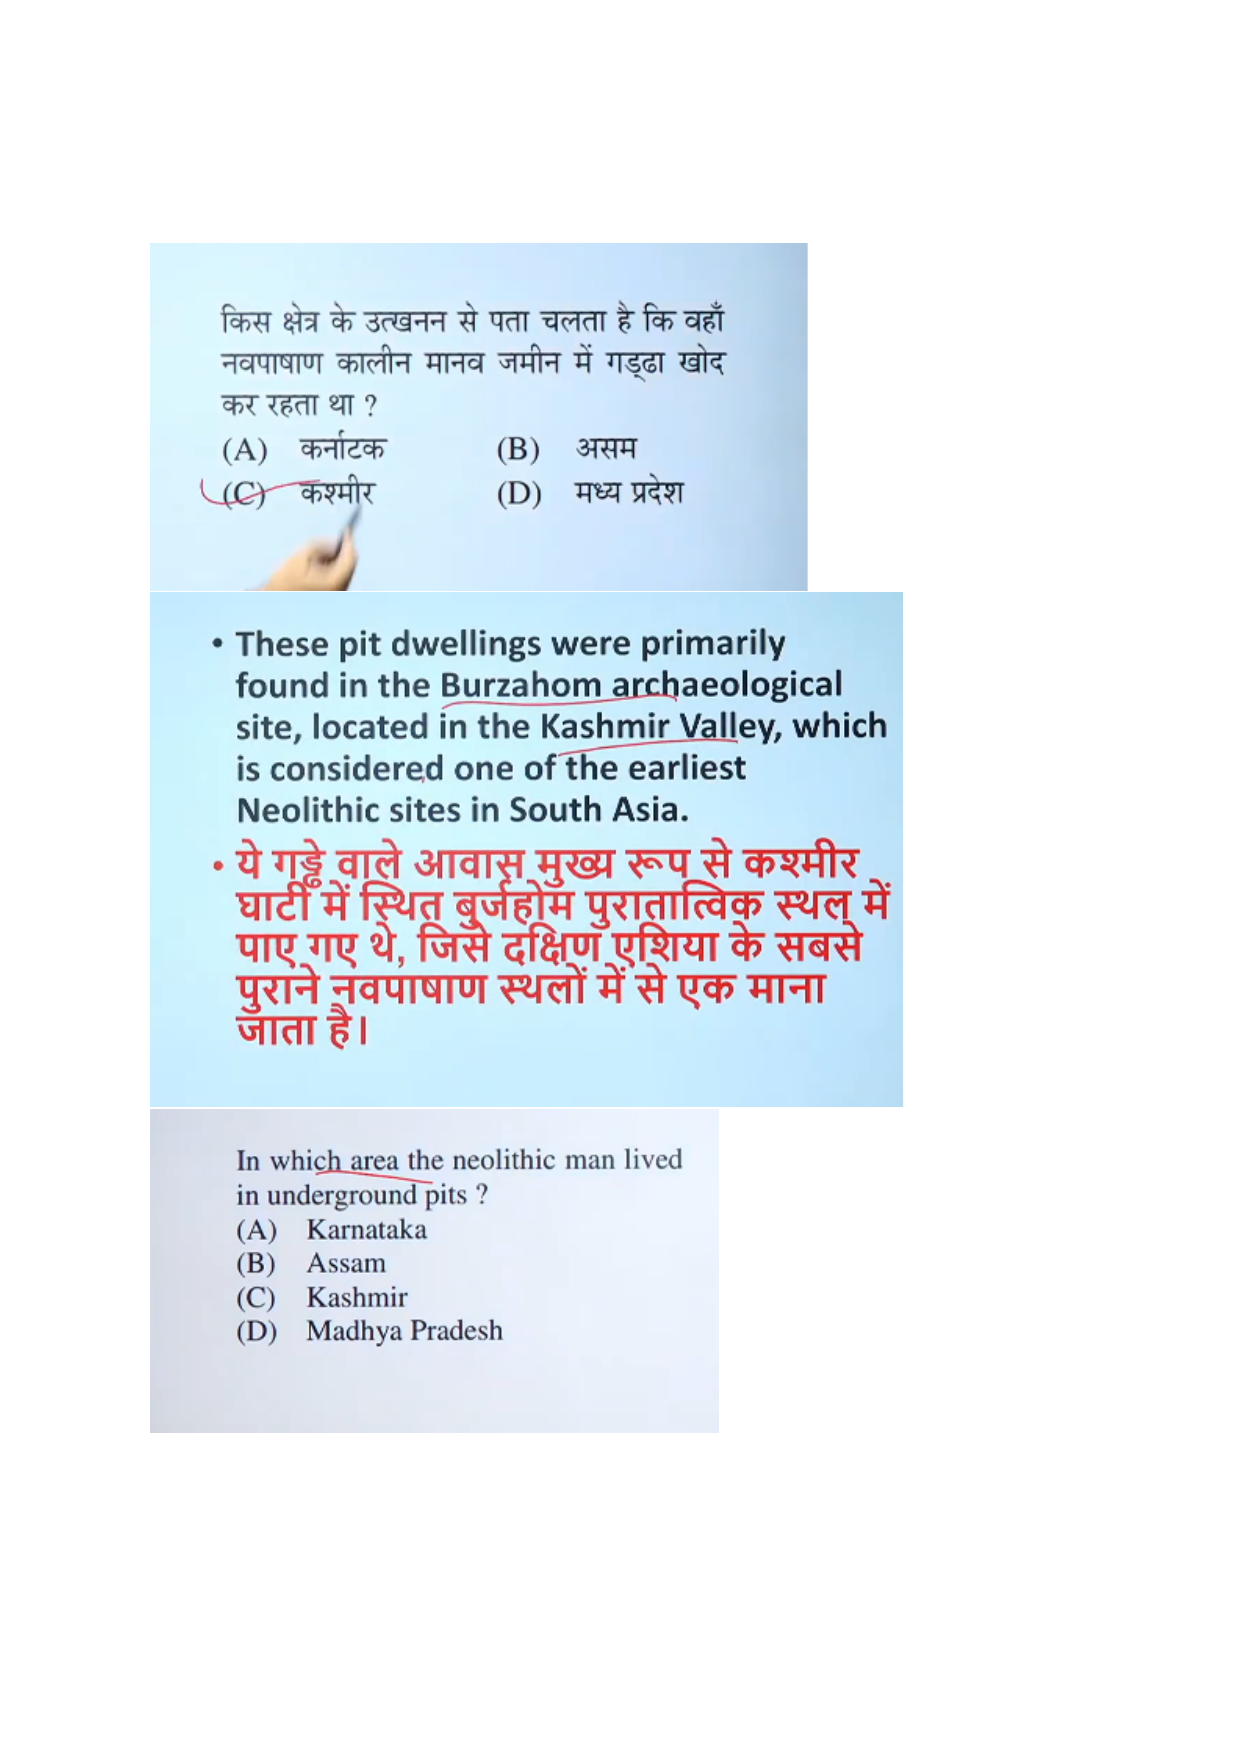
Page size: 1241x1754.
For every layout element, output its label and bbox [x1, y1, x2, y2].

picture [150, 1109, 719, 1433]
picture [150, 592, 904, 1107]
picture [150, 243, 808, 591]
